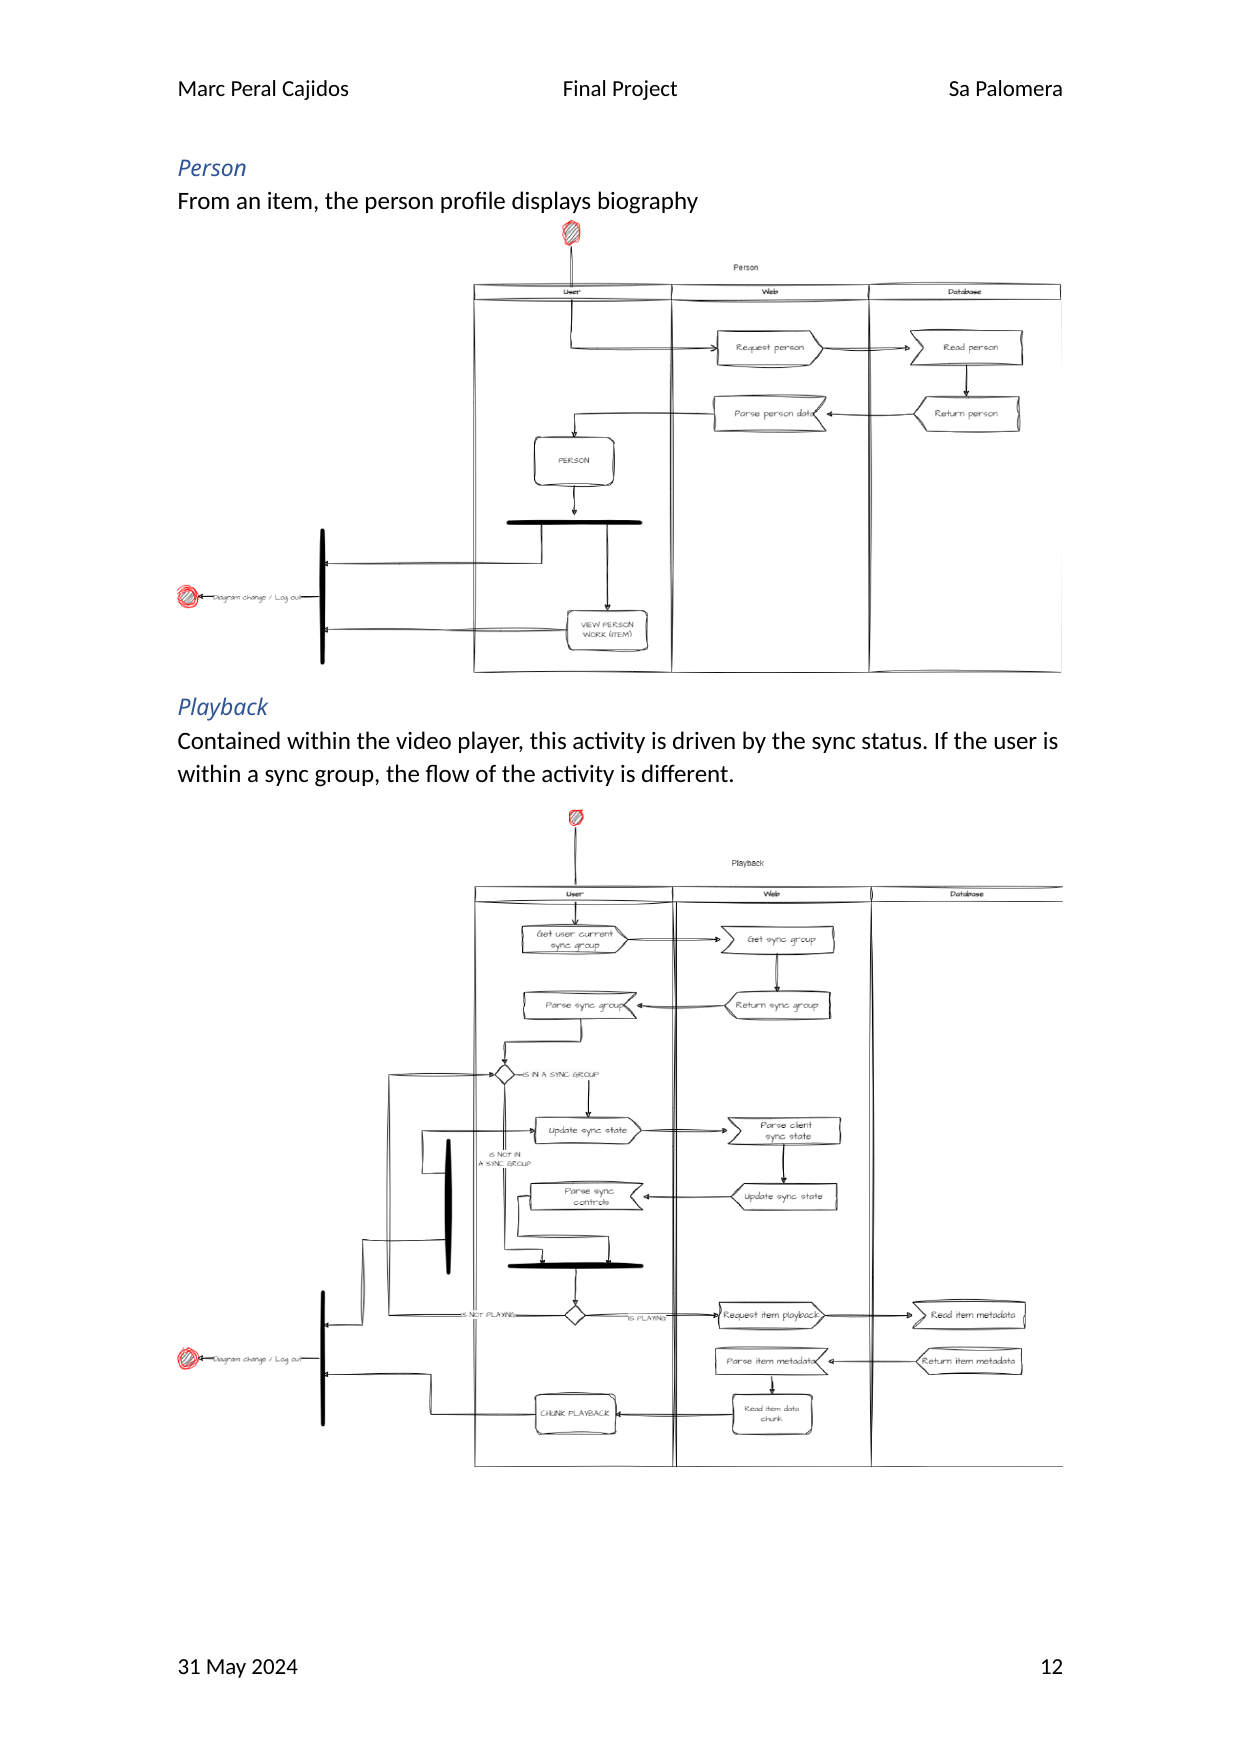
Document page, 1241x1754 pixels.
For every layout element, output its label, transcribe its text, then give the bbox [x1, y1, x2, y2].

picture [177, 218, 1062, 673]
subtitle Person [177, 152, 1063, 183]
subtitle Playback [177, 691, 1063, 722]
picture [177, 807, 1063, 1467]
text Contained within the video player, this activity is driven by the sync status. If the user is within a sync group, the flow of the activity is different. [177, 725, 1063, 788]
